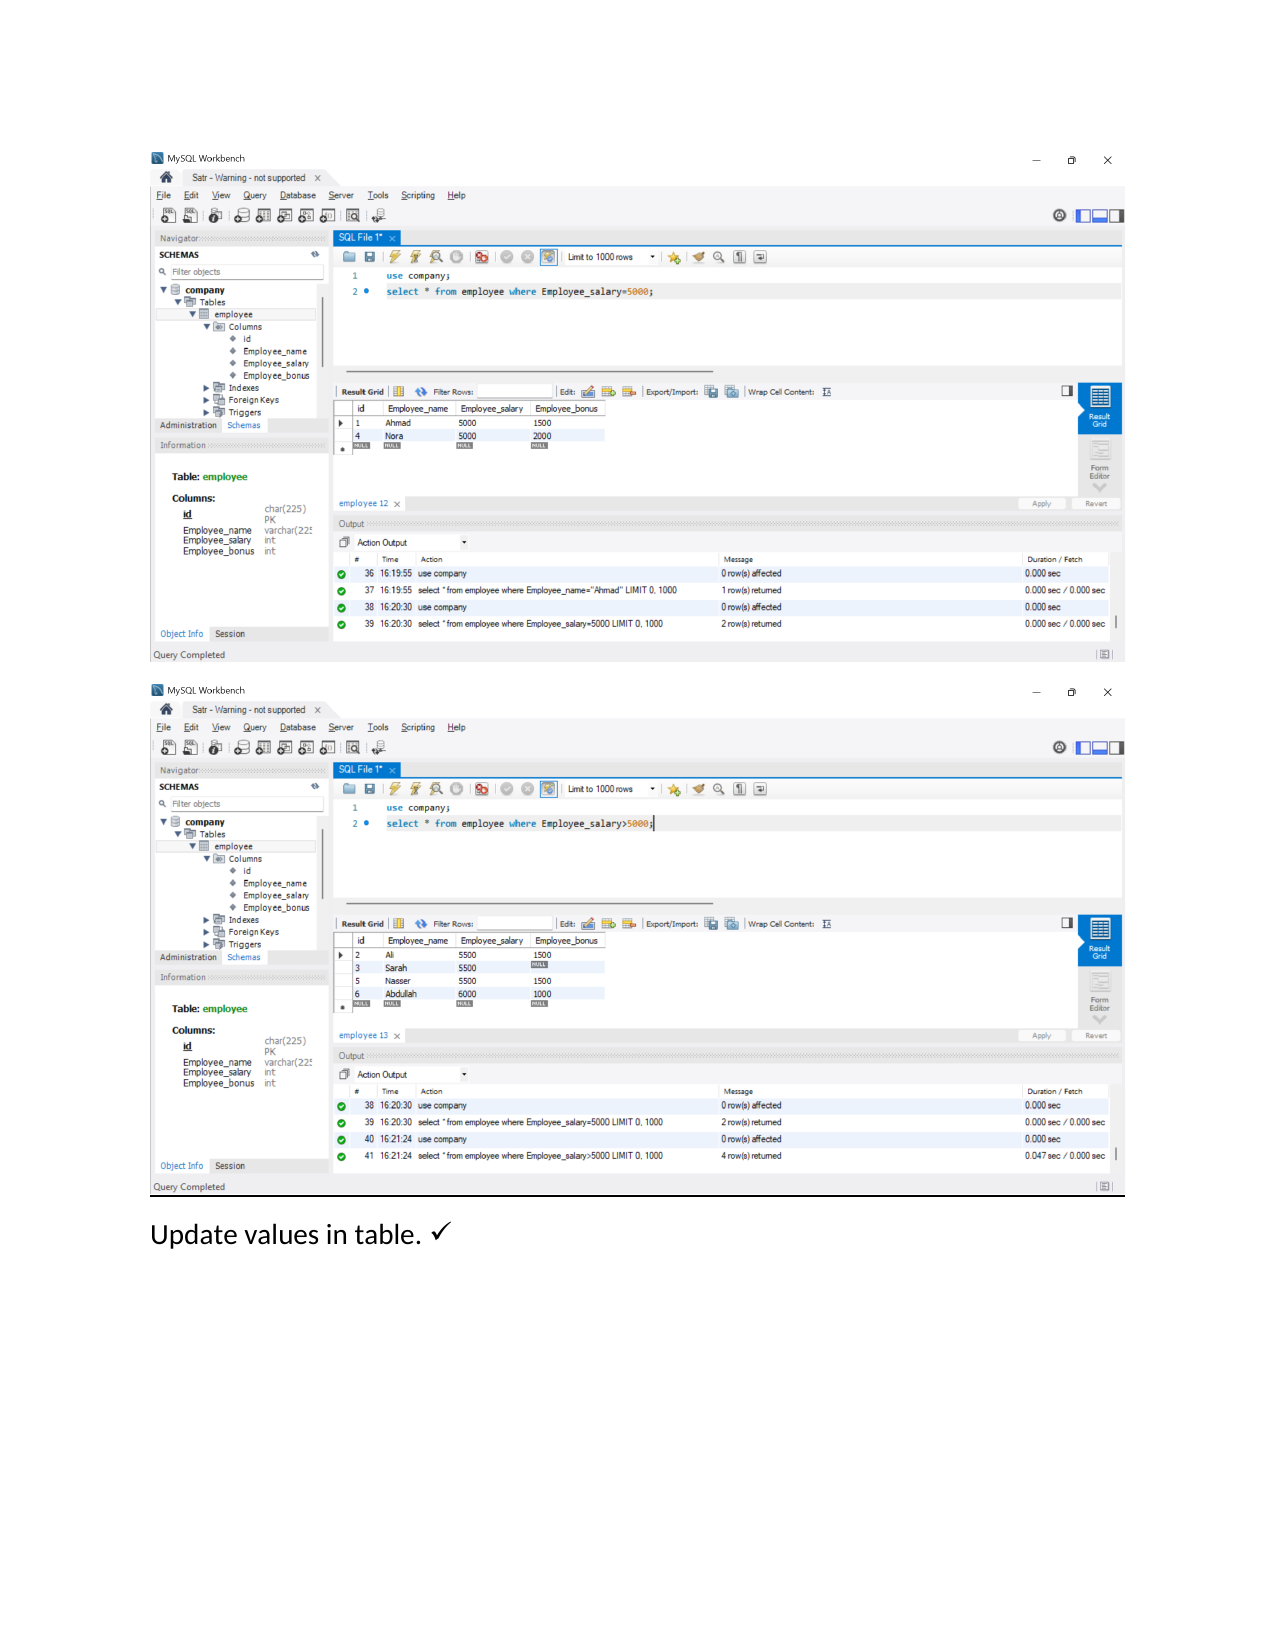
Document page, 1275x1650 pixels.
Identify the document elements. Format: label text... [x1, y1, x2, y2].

text Update values in table. [150, 1216, 1125, 1252]
picture [150, 681, 1125, 1194]
picture [150, 150, 1125, 662]
